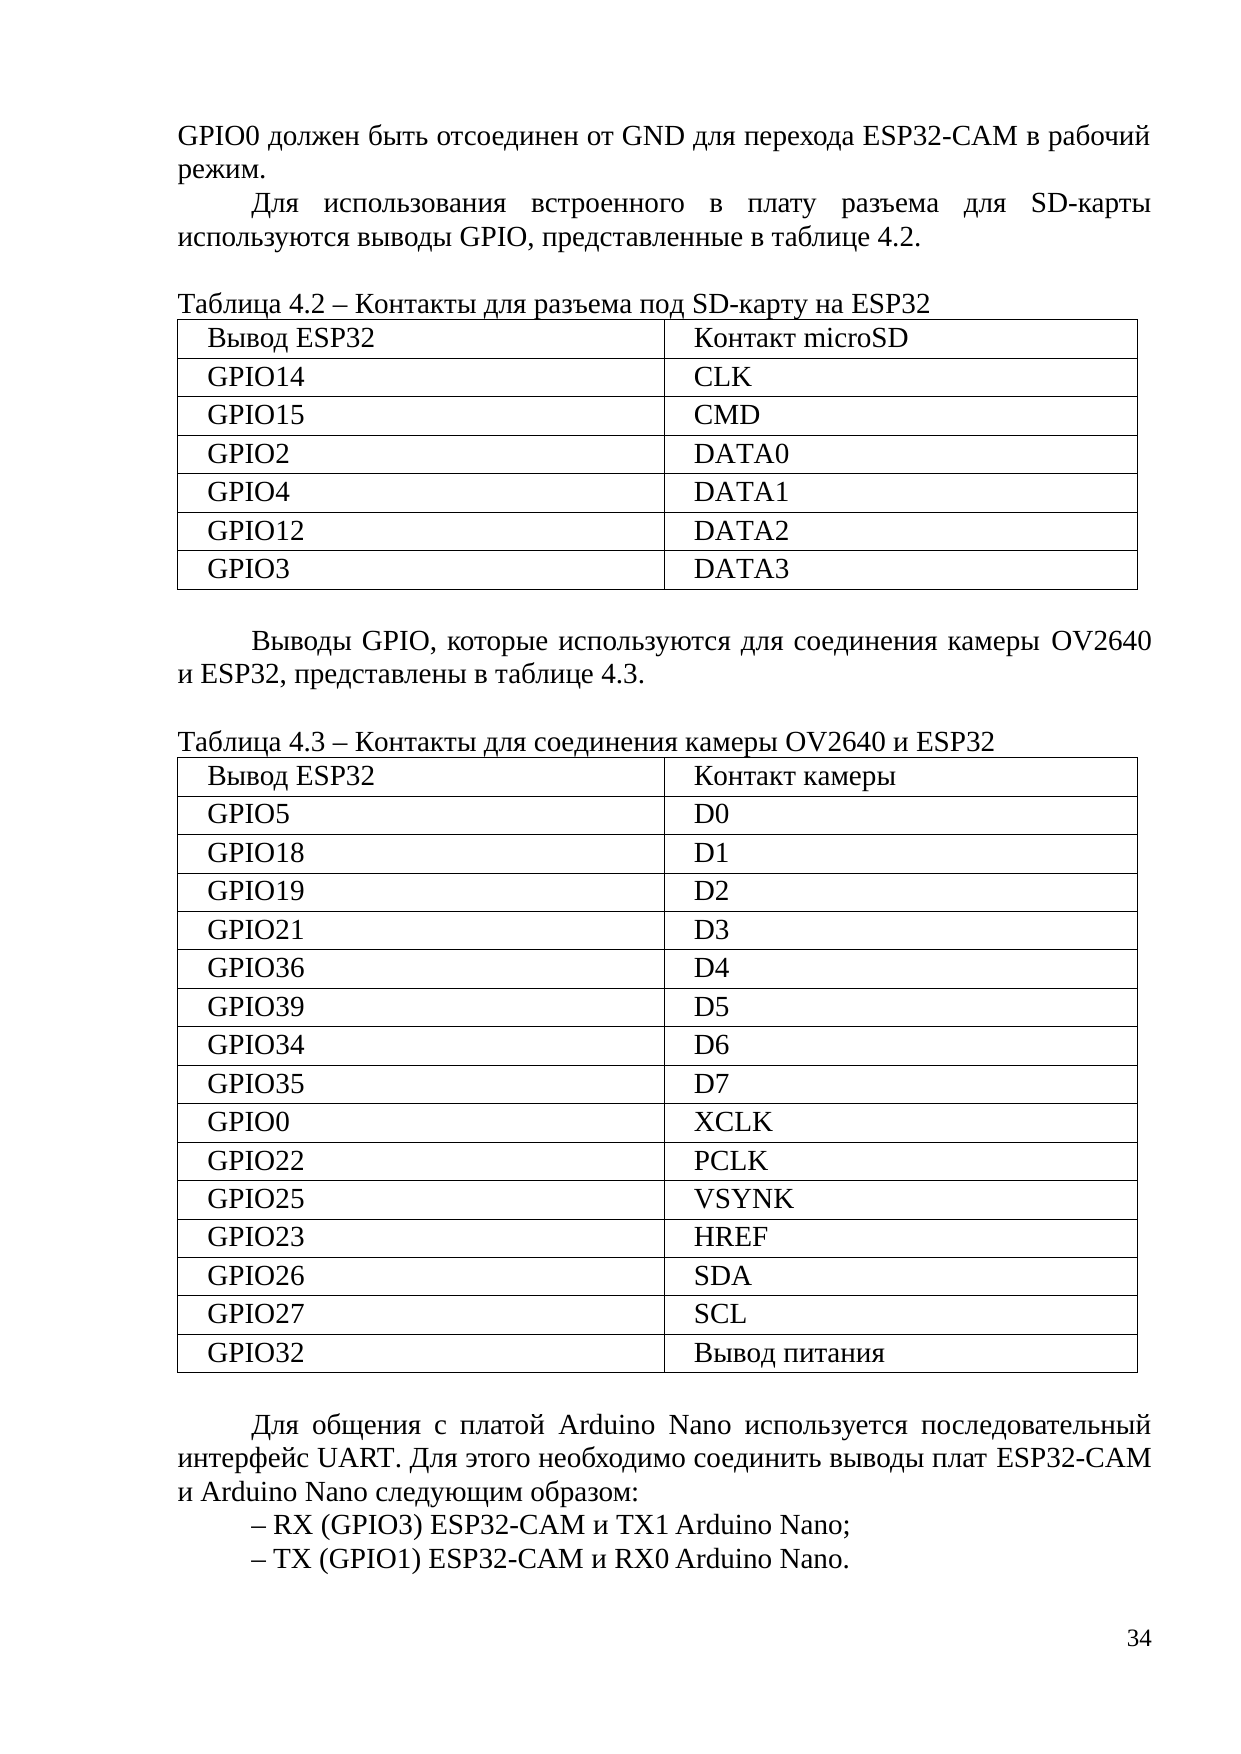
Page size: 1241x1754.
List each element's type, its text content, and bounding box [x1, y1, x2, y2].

table_cell D3 [665, 912, 1137, 949]
text Таблица 4.3 – Контакты для соединения камеры OV2640 и ESP32 [177, 724, 1152, 757]
table_header Вывод ESP32 [178, 320, 664, 358]
table_cell GPIO39 [178, 989, 664, 1026]
table_cell Вывод питания [665, 1335, 1137, 1372]
table_cell GPIO32 [178, 1335, 664, 1372]
table_header Контакт камеры [665, 758, 1137, 796]
table_cell GPIO12 [178, 513, 664, 550]
table_header Контакт microSD [665, 320, 1137, 358]
table_cell DATA2 [665, 513, 1137, 550]
table_cell GPIO5 [178, 797, 664, 834]
table_cell DATA3 [665, 551, 1137, 588]
table_cell GPIO4 [178, 474, 664, 512]
table_cell GPIO36 [178, 950, 664, 988]
table_cell SDA [665, 1258, 1137, 1295]
table_cell DATA0 [665, 436, 1137, 473]
text Для общения с платой Arduino Nano используется последовательный интерфейс UART. Для этого необходимо соединить выводы плат ESP32-CAM и Arduino Nano следующим образом: [177, 1407, 1152, 1507]
table_cell GPIO27 [178, 1296, 664, 1334]
table_cell D1 [665, 835, 1137, 872]
table_cell GPIO15 [178, 397, 664, 435]
table_cell PCLK [665, 1143, 1137, 1180]
text Выводы GPIO, которые используются для соединения камеры OV2640 и ESP32, представлены в таблице 4.3. [177, 623, 1152, 690]
table_cell HREF [665, 1220, 1137, 1257]
table_cell D2 [665, 874, 1137, 911]
table_cell D7 [665, 1066, 1137, 1103]
text – RX (GPIO3) ESP32-CAM и TX1 Arduino Nano; [177, 1507, 1152, 1541]
table_cell GPIO22 [178, 1143, 664, 1180]
text Для использования встроенного в плату разъема для SD-карты используются выводы GPIO, представленные в таблице 4.2. [177, 185, 1152, 252]
table_cell DATA1 [665, 474, 1137, 512]
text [177, 118, 1152, 185]
table_cell GPIO2 [178, 436, 664, 473]
table_cell GPIO19 [178, 874, 664, 911]
table_cell VSYNK [665, 1181, 1137, 1218]
table_cell CMD [665, 397, 1137, 435]
table_cell GPIO21 [178, 912, 664, 949]
table_cell D0 [665, 797, 1137, 834]
table_cell GPIO18 [178, 835, 664, 872]
table_cell D4 [665, 950, 1137, 988]
table_cell CLK [665, 359, 1137, 396]
table_cell GPIO23 [178, 1220, 664, 1257]
table_cell D6 [665, 1027, 1137, 1065]
table_cell XCLK [665, 1104, 1137, 1142]
table_cell SCL [665, 1296, 1137, 1334]
table_cell GPIO26 [178, 1258, 664, 1295]
table_cell GPIO35 [178, 1066, 664, 1103]
table_cell GPIO14 [178, 359, 664, 396]
table_cell GPIO34 [178, 1027, 664, 1065]
text Таблица 4.2 – Контакты для разъема под SD-карту на ESP32 [177, 286, 1152, 319]
table_cell GPIO25 [178, 1181, 664, 1218]
table_cell D5 [665, 989, 1137, 1026]
table_header Вывод ESP32 [178, 758, 664, 796]
text – TX (GPIO1) ESP32-CAM и RX0 Arduino Nano. [177, 1541, 1152, 1574]
table_cell GPIO0 [178, 1104, 664, 1142]
table_cell GPIO3 [178, 551, 664, 588]
